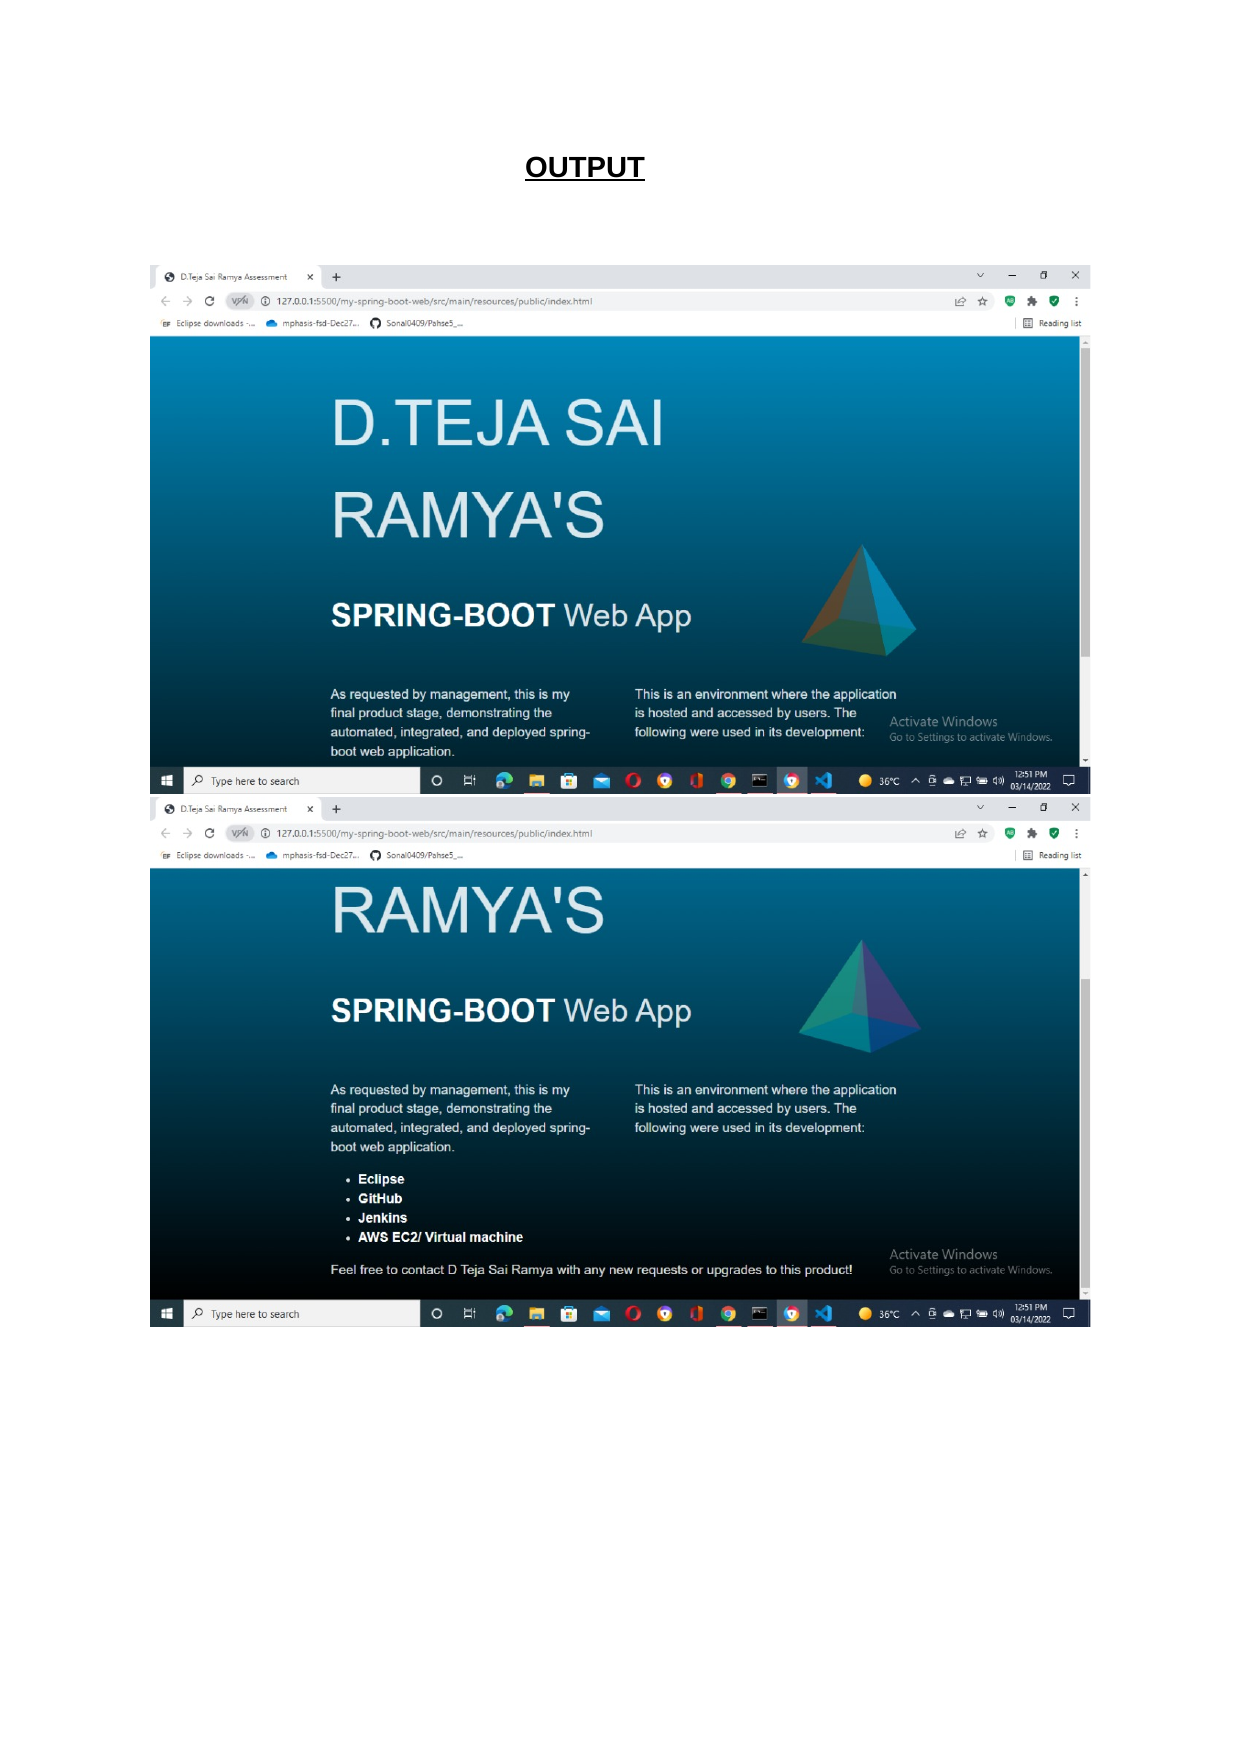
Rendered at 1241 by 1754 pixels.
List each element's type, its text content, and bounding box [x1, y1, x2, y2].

picture [772, 1084, 786, 1094]
picture [637, 1084, 642, 1094]
picture [554, 492, 561, 508]
picture [802, 545, 913, 656]
picture [429, 603, 452, 627]
picture [492, 726, 546, 740]
picture [510, 887, 552, 933]
picture [467, 727, 488, 737]
picture [331, 1102, 355, 1112]
picture [786, 1123, 805, 1132]
text OUTPUT [150, 150, 1090, 183]
picture [486, 998, 534, 1023]
picture [778, 708, 791, 721]
picture [537, 603, 556, 626]
picture [534, 1104, 552, 1112]
picture [429, 998, 452, 1022]
picture [636, 689, 642, 698]
picture [510, 492, 552, 537]
picture [472, 887, 513, 933]
picture [756, 729, 765, 736]
picture [957, 735, 966, 740]
picture [769, 727, 782, 736]
picture [594, 604, 627, 626]
picture [467, 1123, 488, 1132]
picture [564, 999, 593, 1021]
picture [691, 1125, 719, 1135]
picture [552, 692, 569, 701]
picture [478, 1104, 511, 1113]
picture [908, 718, 930, 726]
picture [636, 999, 674, 1027]
picture [332, 727, 397, 738]
picture [728, 727, 750, 736]
picture [492, 1123, 546, 1134]
picture [355, 1085, 408, 1096]
picture [718, 710, 730, 717]
picture [855, 1123, 863, 1132]
picture [331, 690, 346, 698]
picture [332, 1124, 389, 1133]
picture [891, 718, 904, 726]
picture [331, 1085, 346, 1094]
picture [398, 604, 403, 626]
picture [644, 690, 660, 699]
picture [375, 999, 395, 1021]
picture [594, 999, 627, 1021]
picture [696, 1084, 768, 1094]
picture [550, 729, 566, 738]
picture [454, 999, 485, 1021]
picture [806, 1123, 853, 1134]
picture [877, 1088, 896, 1094]
picture [477, 400, 502, 446]
picture [331, 707, 355, 718]
picture [964, 717, 996, 726]
picture [811, 1085, 829, 1094]
picture [693, 1103, 714, 1112]
picture [929, 720, 937, 726]
picture [388, 1125, 397, 1133]
picture [454, 603, 485, 626]
picture [665, 690, 673, 698]
picture [690, 728, 719, 736]
picture [508, 400, 549, 445]
picture [719, 1104, 773, 1113]
picture [567, 491, 603, 538]
picture [336, 400, 373, 445]
picture [150, 797, 1091, 1327]
picture [381, 708, 402, 717]
picture [407, 603, 426, 626]
picture [770, 1123, 782, 1132]
picture [795, 710, 828, 718]
picture [514, 1104, 529, 1115]
picture [636, 709, 644, 717]
picture [402, 726, 459, 740]
picture [395, 400, 432, 445]
picture [514, 690, 535, 698]
picture [567, 399, 602, 445]
picture [375, 603, 396, 626]
picture [332, 603, 351, 627]
picture [836, 707, 856, 718]
picture [772, 690, 807, 699]
picture [570, 1125, 590, 1135]
picture [554, 887, 562, 903]
picture [413, 690, 426, 701]
picture [756, 1124, 765, 1132]
picture [567, 886, 603, 933]
picture [354, 603, 372, 626]
picture [486, 603, 534, 627]
picture [447, 708, 529, 719]
picture [534, 708, 553, 717]
picture [446, 1104, 477, 1113]
picture [408, 709, 438, 720]
picture [677, 610, 691, 633]
picture [398, 999, 403, 1021]
picture [424, 492, 467, 537]
picture [473, 492, 512, 537]
picture [636, 1103, 644, 1112]
picture [552, 1087, 569, 1097]
picture [890, 735, 902, 740]
picture [382, 439, 389, 445]
picture [648, 708, 687, 717]
picture [834, 1085, 878, 1097]
picture [407, 1104, 442, 1115]
picture [514, 1085, 535, 1094]
picture [402, 1123, 463, 1134]
picture [636, 604, 674, 632]
picture [834, 690, 896, 701]
picture [359, 1104, 389, 1115]
picture [723, 1123, 750, 1132]
picture [696, 690, 768, 699]
picture [649, 1103, 688, 1113]
picture [431, 690, 507, 701]
picture [678, 1087, 691, 1095]
picture [423, 887, 467, 933]
picture [336, 887, 418, 933]
picture [778, 1103, 791, 1115]
picture [430, 1085, 510, 1097]
picture [360, 711, 380, 719]
picture [635, 727, 685, 740]
picture [569, 728, 589, 740]
picture [811, 690, 830, 699]
picture [919, 733, 954, 742]
picture [654, 400, 660, 445]
picture [407, 999, 427, 1021]
picture [731, 708, 773, 718]
picture [980, 734, 1004, 741]
picture [786, 727, 862, 740]
picture [333, 998, 351, 1023]
picture [835, 1103, 856, 1113]
picture [354, 999, 372, 1021]
picture [607, 400, 648, 445]
picture [565, 603, 593, 626]
picture [635, 1122, 686, 1137]
picture [800, 1106, 829, 1114]
picture [692, 708, 713, 717]
picture [537, 999, 556, 1021]
picture [677, 1005, 691, 1028]
picture [558, 1126, 566, 1134]
picture [678, 692, 691, 699]
picture [539, 1085, 548, 1094]
picture [150, 265, 1091, 794]
picture [800, 941, 920, 1052]
picture [665, 1085, 673, 1094]
picture [391, 1104, 404, 1112]
picture [539, 689, 548, 698]
picture [1008, 733, 1051, 740]
picture [438, 400, 472, 445]
picture [943, 717, 960, 726]
picture [787, 1087, 807, 1094]
picture [350, 690, 409, 701]
picture [414, 1084, 424, 1097]
picture [643, 1085, 660, 1094]
picture [336, 492, 419, 538]
